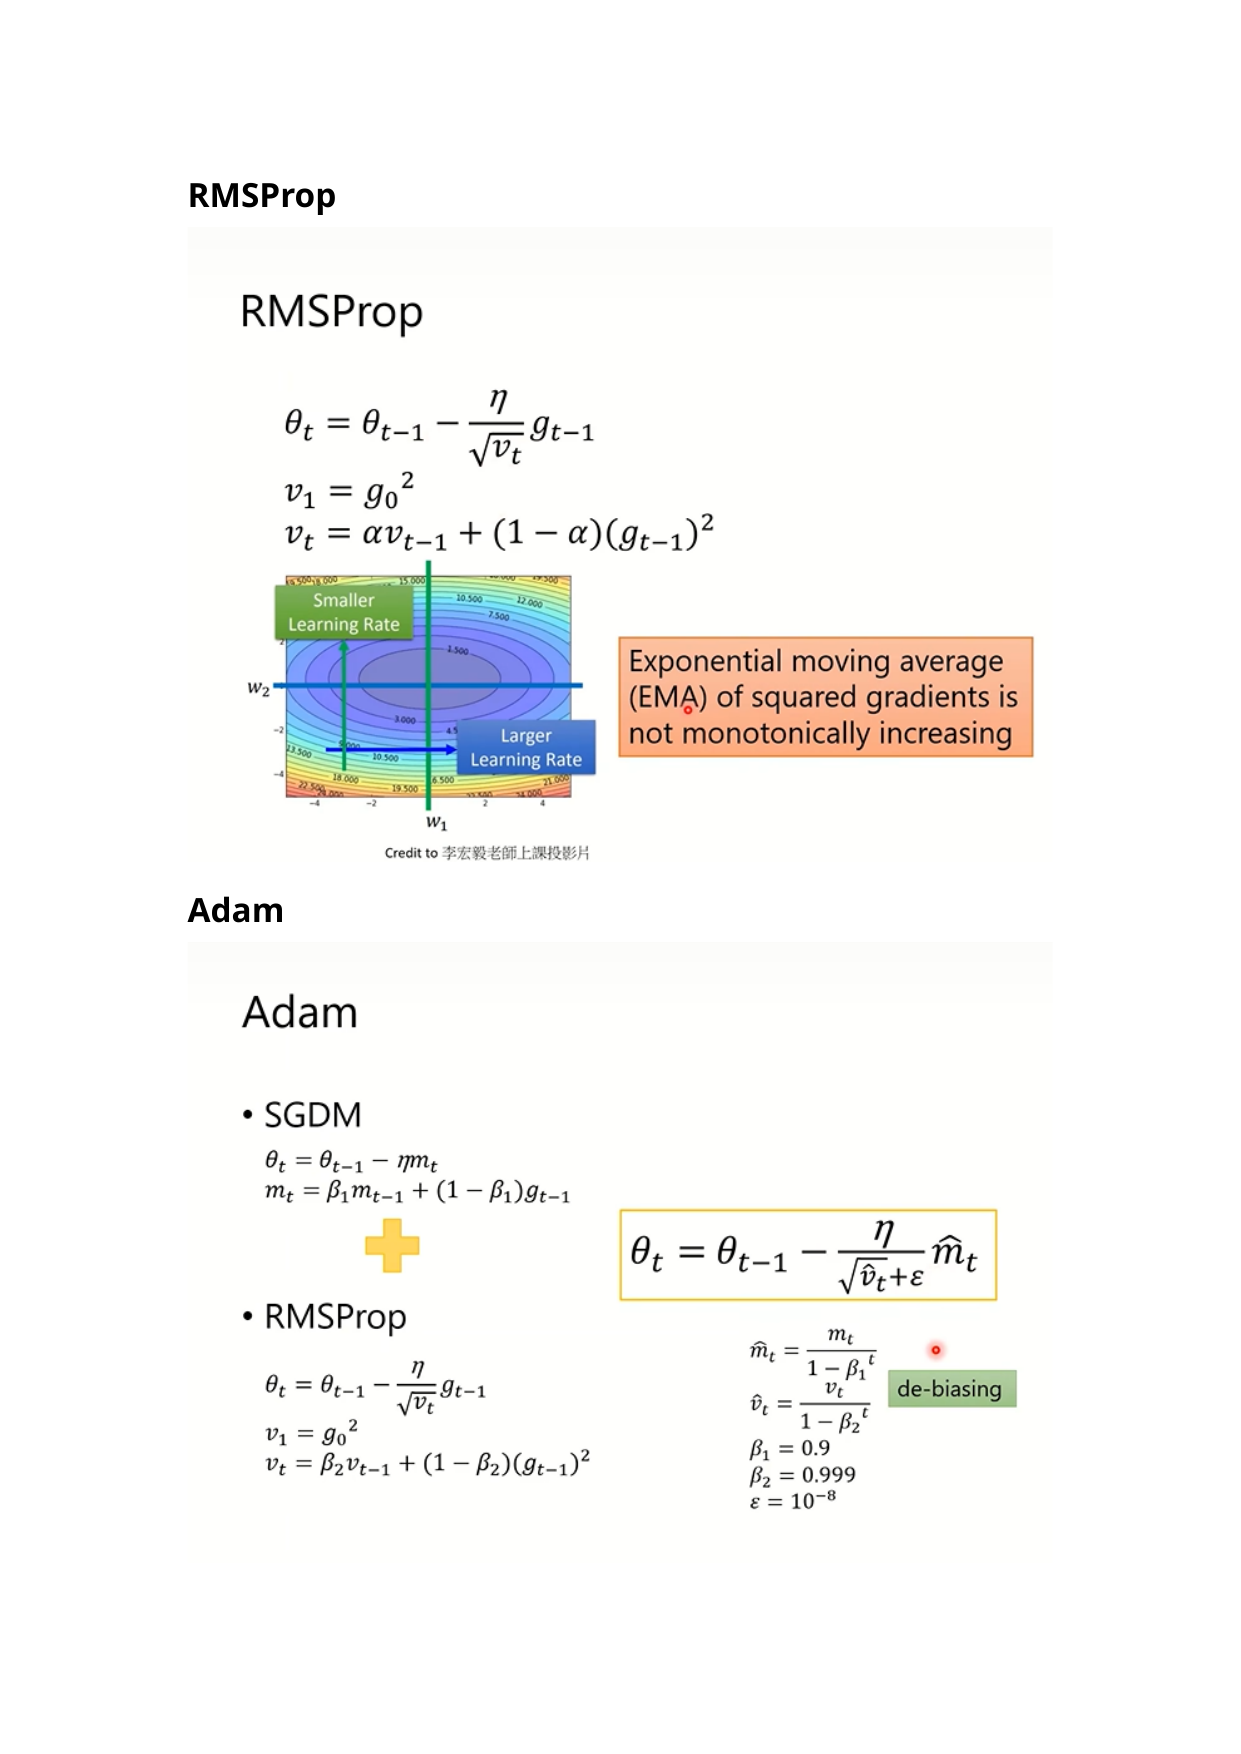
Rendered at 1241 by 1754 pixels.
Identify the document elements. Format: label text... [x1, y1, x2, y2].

picture [187, 227, 1053, 862]
picture [187, 942, 1053, 1563]
text RMSProp [187, 162, 1053, 227]
text Adam [187, 877, 1053, 942]
